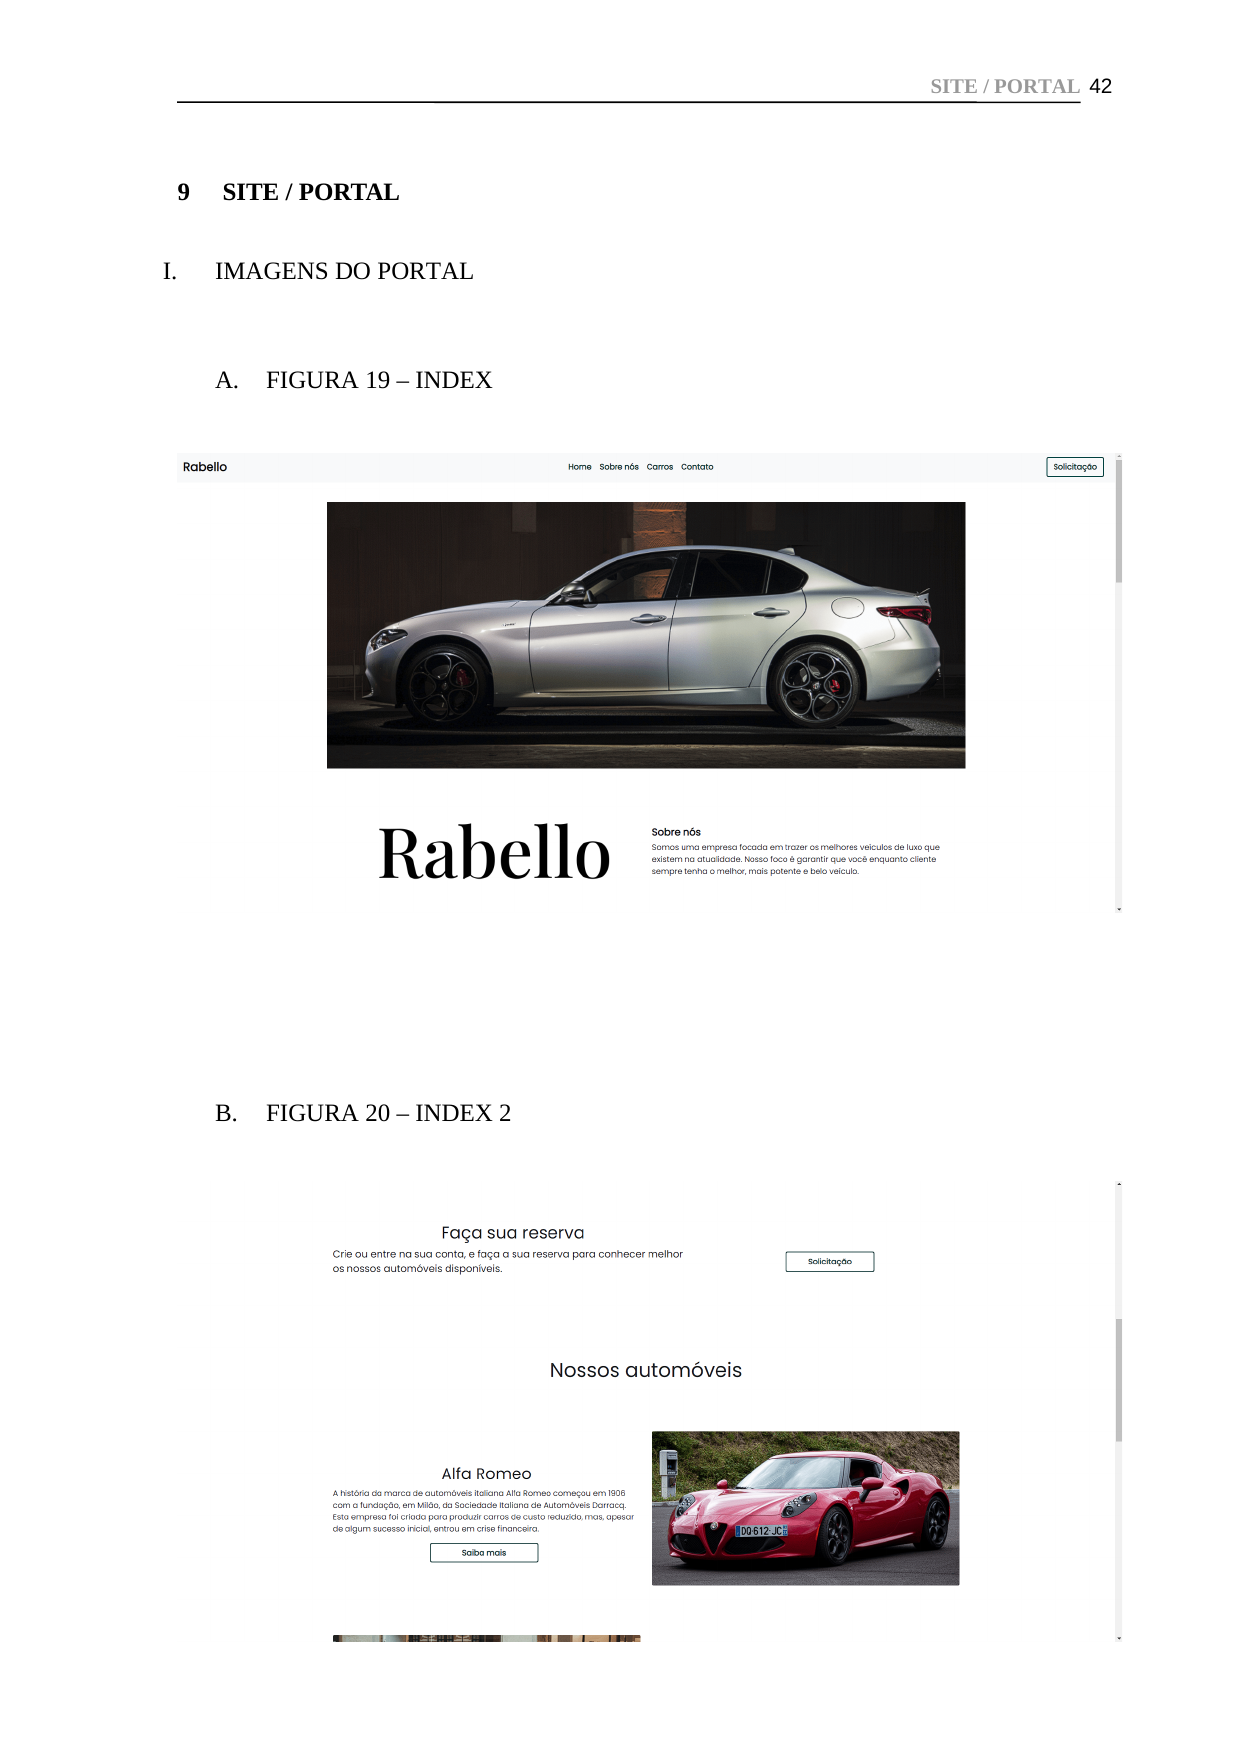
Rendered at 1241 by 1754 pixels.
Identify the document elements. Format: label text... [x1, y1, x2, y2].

picture [177, 453, 1123, 913]
picture [177, 1181, 1123, 1642]
subtitle SITE / PORTAL [177, 177, 1122, 206]
subtitle iMAGENS DO PORTAL [177, 256, 1122, 285]
list FIGURA 19 – INDEX [215, 365, 1122, 394]
list FIGURA 20 – INDEX 2 [215, 1098, 1122, 1127]
